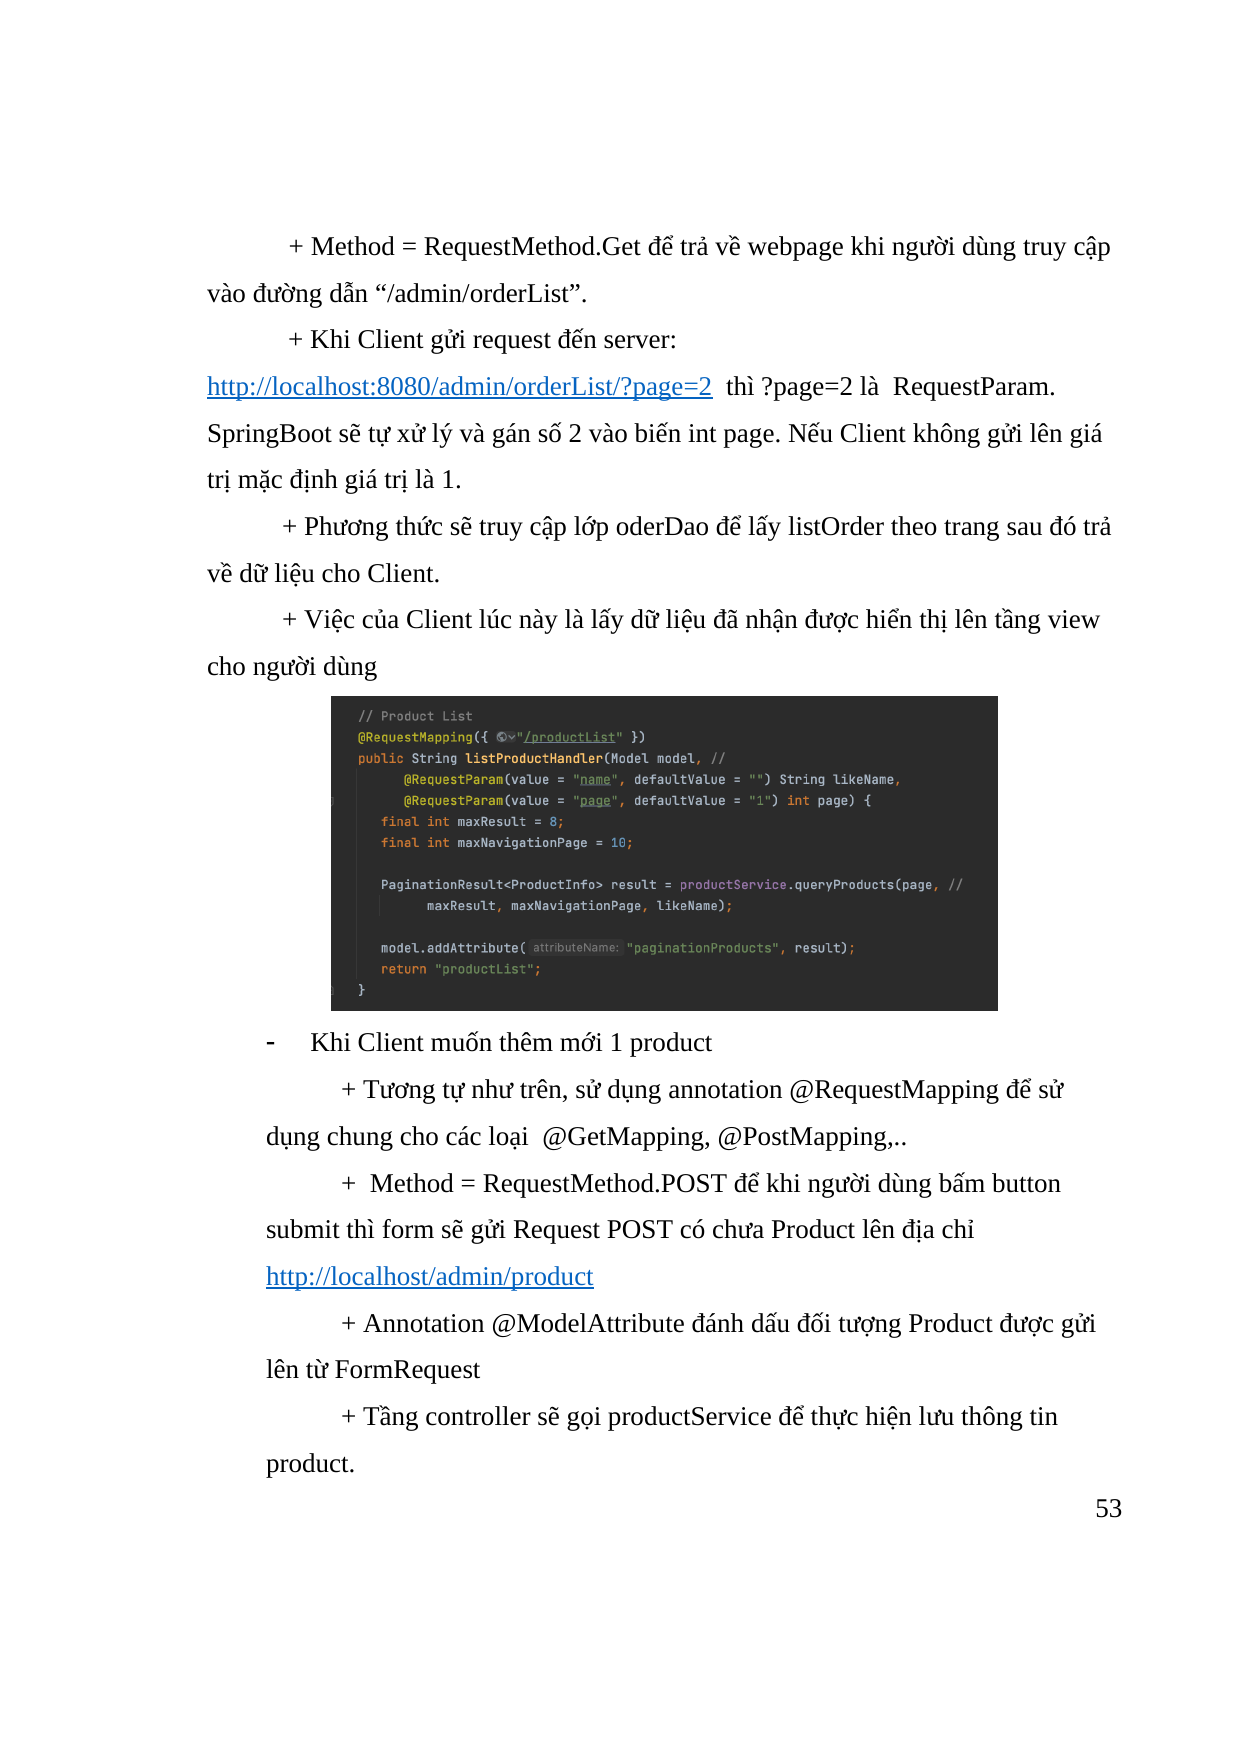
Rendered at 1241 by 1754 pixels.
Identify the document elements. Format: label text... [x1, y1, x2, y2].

text + Phương thức sẽ truy cập lớp oderDao để lấy listOrder theo trang sau đó trả về dữ liệu cho Client. [207, 510, 1122, 588]
text + Method = RequestMethod.Get để trả về webpage khi người dùng truy cập vào đường dẫn “/admin/orderList”. [207, 230, 1122, 308]
text Khi Client muốn thêm mới 1 product [266, 1027, 1122, 1058]
text http://localhost:8080/admin/orderList/?page=2 thì ?page=2 là RequestParam. SpringBoot sẽ tự xử lý và gán số 2 vào biến int page. Nếu Client không gửi lên giá trị mặc định giá trị là 1. [207, 370, 1122, 494]
text + Khi Client gửi request đến server: [207, 323, 1122, 354]
text + Method = RequestMethod.POST để khi người dùng bấm button submit thì form sẽ gửi Request POST có chưa Product lên địa chỉ http://localhost/admin/product [266, 1167, 1122, 1291]
text + Tương tự như trên, sử dụng annotation @RequestMapping để sử dụng chung cho các loại @GetMapping, @PostMapping,.. [266, 1073, 1122, 1151]
picture [331, 696, 998, 1011]
text + Tầng controller sẽ gọi productService để thực hiện lưu thông tin product. [266, 1400, 1122, 1478]
text + Việc của Client lúc này là lấy dữ liệu đã nhận được hiển thị lên tầng view cho người dùng [207, 603, 1122, 681]
text + Annotation @ModelAttribute đánh dấu đối tượng Product được gửi lên từ FormRequest [266, 1307, 1122, 1384]
